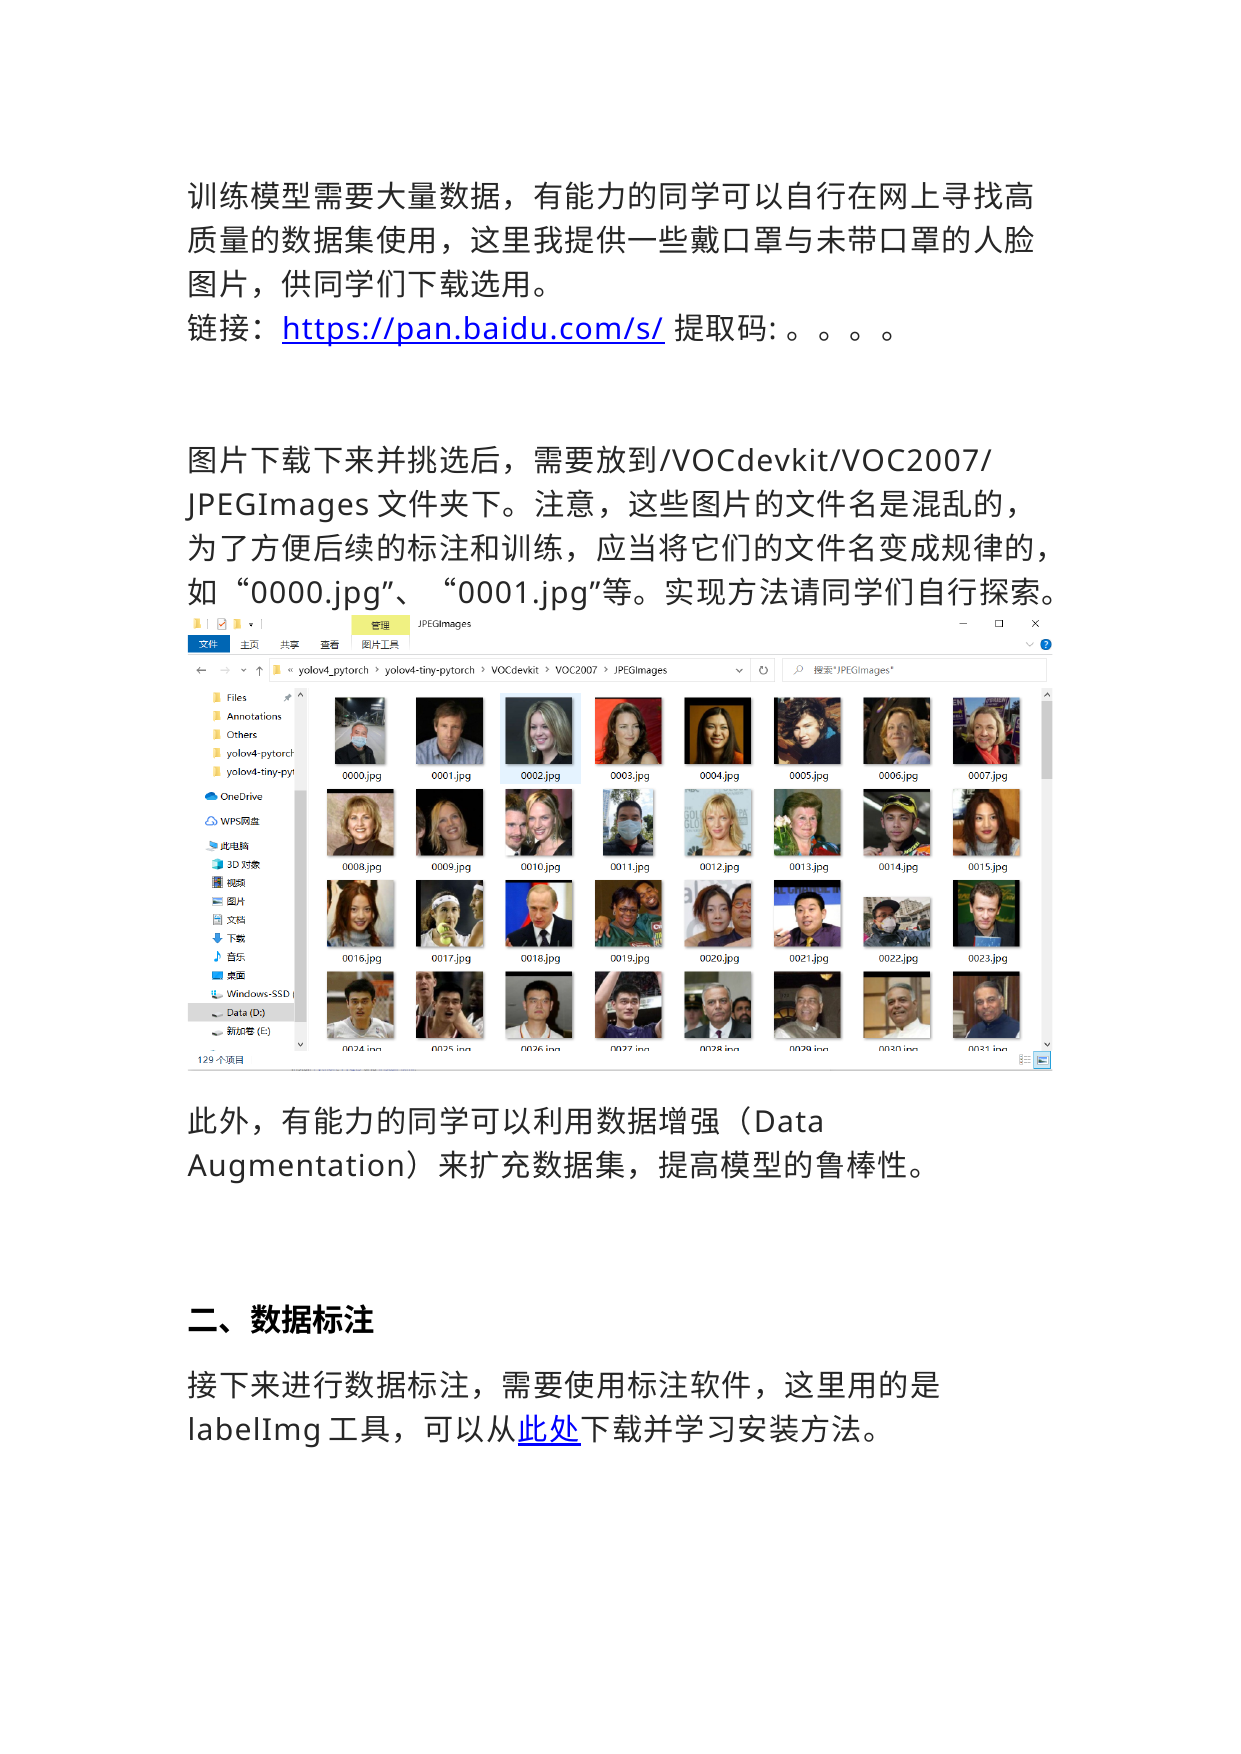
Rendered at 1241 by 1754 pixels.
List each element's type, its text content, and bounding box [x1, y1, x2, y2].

text 训练模型需要大量数据，有能力的同学可以自行在网上寻找高质量的数据集使用，这里我提供一些戴口罩与未带口罩的人脸图片，供同学们下载选用。 [187, 172, 1053, 304]
text 图片下载下来并挑选后，需要放到/VOCdevkit/VOC2007/JPEGImages文件夹下。注意，这些图片的文件名是混乱的，为了方便后续的标注和训练，应当将它们的文件名变成规律的，如“0000.jpg”、“0001.jpg”等。实现方法请同学们自行探索。 [187, 436, 1053, 612]
text 此外，有能力的同学可以利用数据增强（Data Augmentation）来扩充数据集，提高模型的鲁棒性。 [187, 1097, 1053, 1185]
picture [187, 612, 1053, 1071]
text 链接：https://pan.baidu.com/s/ 提取码: 。。。。 [187, 304, 1053, 348]
text 二、数据标注 [187, 1273, 1053, 1362]
text 接下来进行数据标注，需要使用标注软件，这里用的是labelImg工具，可以从此处下载并学习安装方法。 [187, 1362, 1053, 1450]
